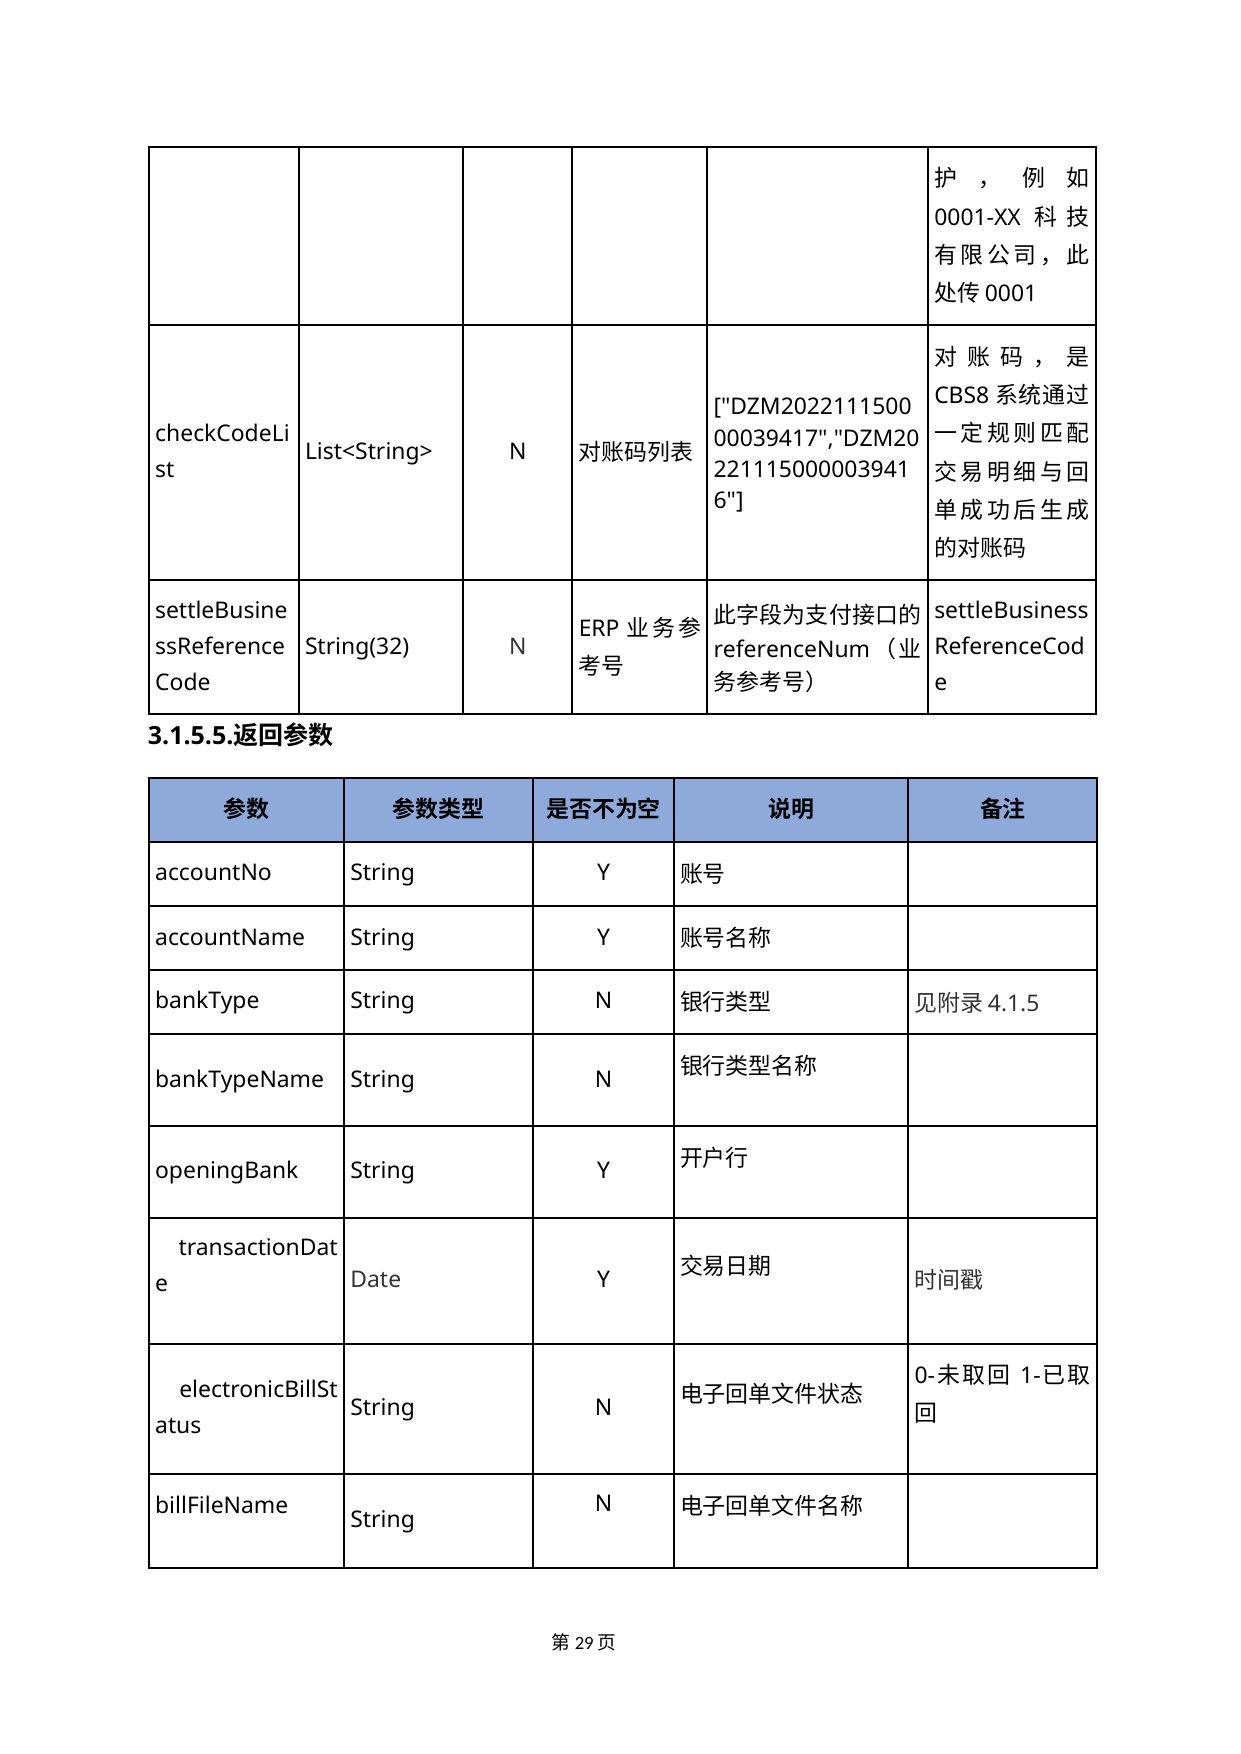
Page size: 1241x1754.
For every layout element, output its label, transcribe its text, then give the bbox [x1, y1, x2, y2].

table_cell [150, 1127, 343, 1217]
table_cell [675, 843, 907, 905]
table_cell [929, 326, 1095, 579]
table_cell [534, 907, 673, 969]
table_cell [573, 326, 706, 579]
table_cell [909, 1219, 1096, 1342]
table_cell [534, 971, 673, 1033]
subtitle 3.1.5.5.返回参数 [148, 715, 1093, 751]
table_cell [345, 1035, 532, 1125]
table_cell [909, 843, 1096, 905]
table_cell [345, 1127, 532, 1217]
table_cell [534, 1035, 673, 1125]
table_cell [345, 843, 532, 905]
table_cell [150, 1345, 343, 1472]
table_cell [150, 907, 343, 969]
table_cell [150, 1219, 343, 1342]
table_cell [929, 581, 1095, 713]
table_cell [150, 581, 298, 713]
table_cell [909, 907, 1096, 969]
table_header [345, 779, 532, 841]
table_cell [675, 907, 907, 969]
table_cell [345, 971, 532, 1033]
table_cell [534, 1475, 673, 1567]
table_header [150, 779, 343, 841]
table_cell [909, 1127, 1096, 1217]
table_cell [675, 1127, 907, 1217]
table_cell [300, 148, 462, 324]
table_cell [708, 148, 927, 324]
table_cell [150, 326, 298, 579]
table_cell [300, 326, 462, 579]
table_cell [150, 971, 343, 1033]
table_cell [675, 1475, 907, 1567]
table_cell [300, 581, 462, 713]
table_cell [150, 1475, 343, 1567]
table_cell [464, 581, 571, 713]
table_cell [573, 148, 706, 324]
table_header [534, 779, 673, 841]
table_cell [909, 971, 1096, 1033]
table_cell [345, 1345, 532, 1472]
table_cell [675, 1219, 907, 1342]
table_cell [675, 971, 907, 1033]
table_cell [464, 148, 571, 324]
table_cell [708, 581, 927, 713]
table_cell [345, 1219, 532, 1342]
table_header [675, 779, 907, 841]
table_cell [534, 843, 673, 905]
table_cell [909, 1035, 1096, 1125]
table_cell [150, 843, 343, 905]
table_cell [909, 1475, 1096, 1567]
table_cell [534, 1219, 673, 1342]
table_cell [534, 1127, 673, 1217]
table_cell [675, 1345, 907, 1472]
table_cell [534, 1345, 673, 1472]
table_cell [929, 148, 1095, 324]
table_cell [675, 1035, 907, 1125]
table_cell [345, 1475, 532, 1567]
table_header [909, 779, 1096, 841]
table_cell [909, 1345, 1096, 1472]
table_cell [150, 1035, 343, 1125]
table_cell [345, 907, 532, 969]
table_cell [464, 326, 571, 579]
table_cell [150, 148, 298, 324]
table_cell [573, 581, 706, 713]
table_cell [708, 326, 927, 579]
